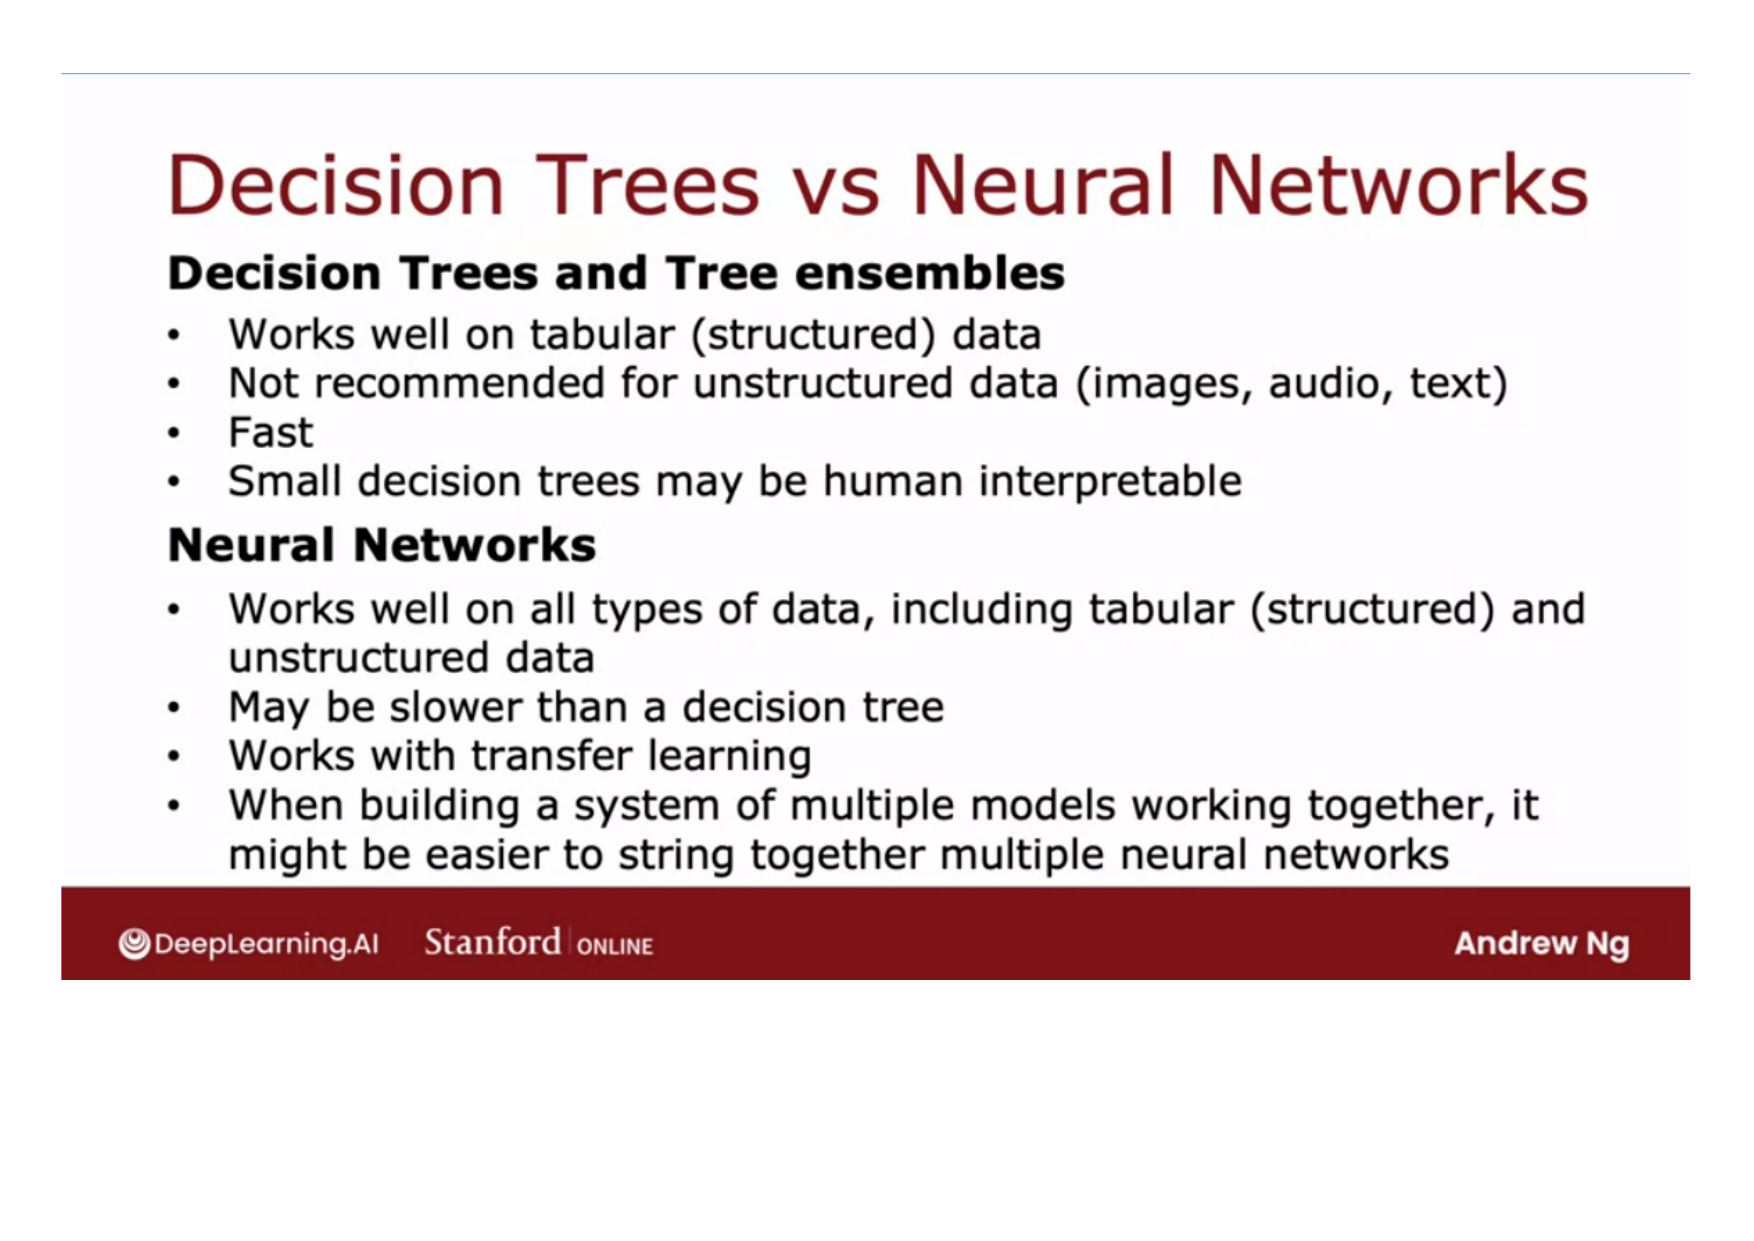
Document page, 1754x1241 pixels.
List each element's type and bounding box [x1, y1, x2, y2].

picture [61, 73, 1691, 980]
